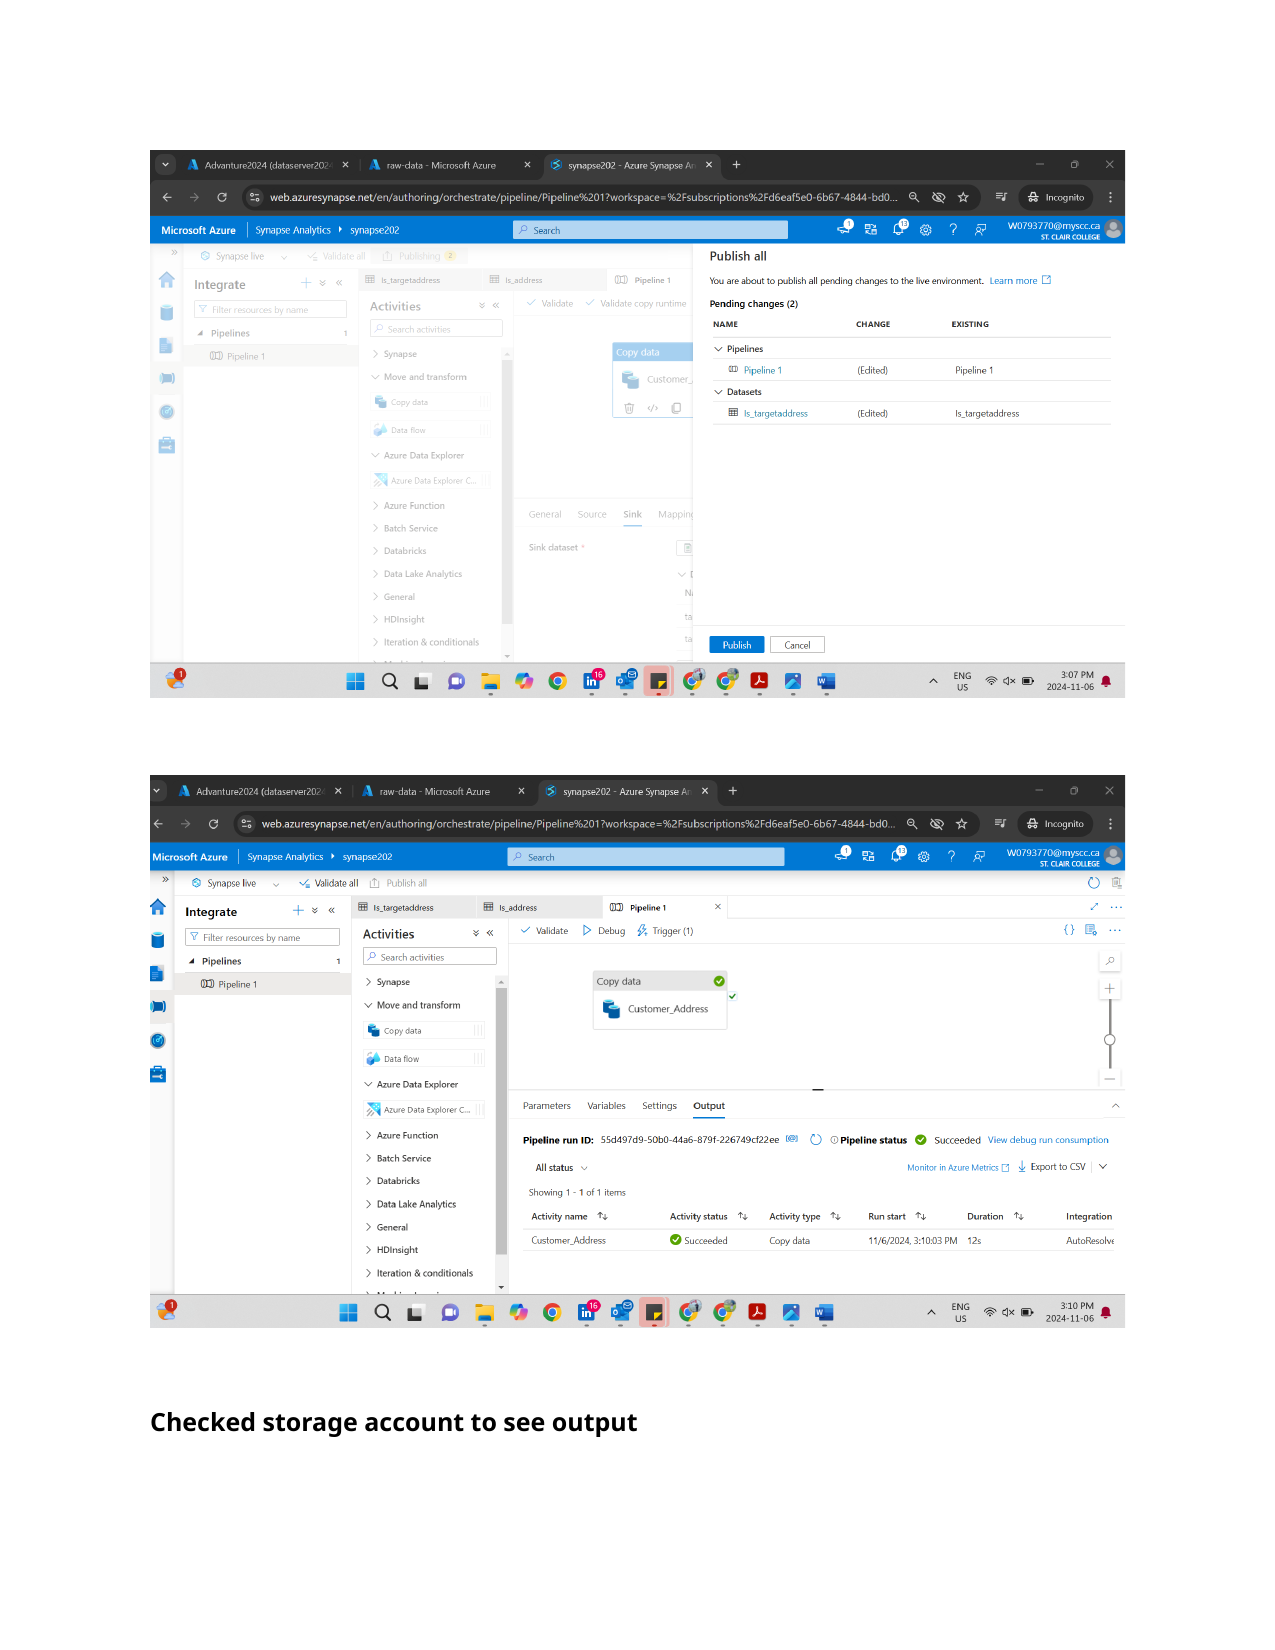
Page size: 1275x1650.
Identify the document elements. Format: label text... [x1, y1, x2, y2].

text Checked storage account to see output [150, 1405, 1125, 1439]
picture [150, 775, 1125, 1328]
picture [150, 150, 1125, 698]
